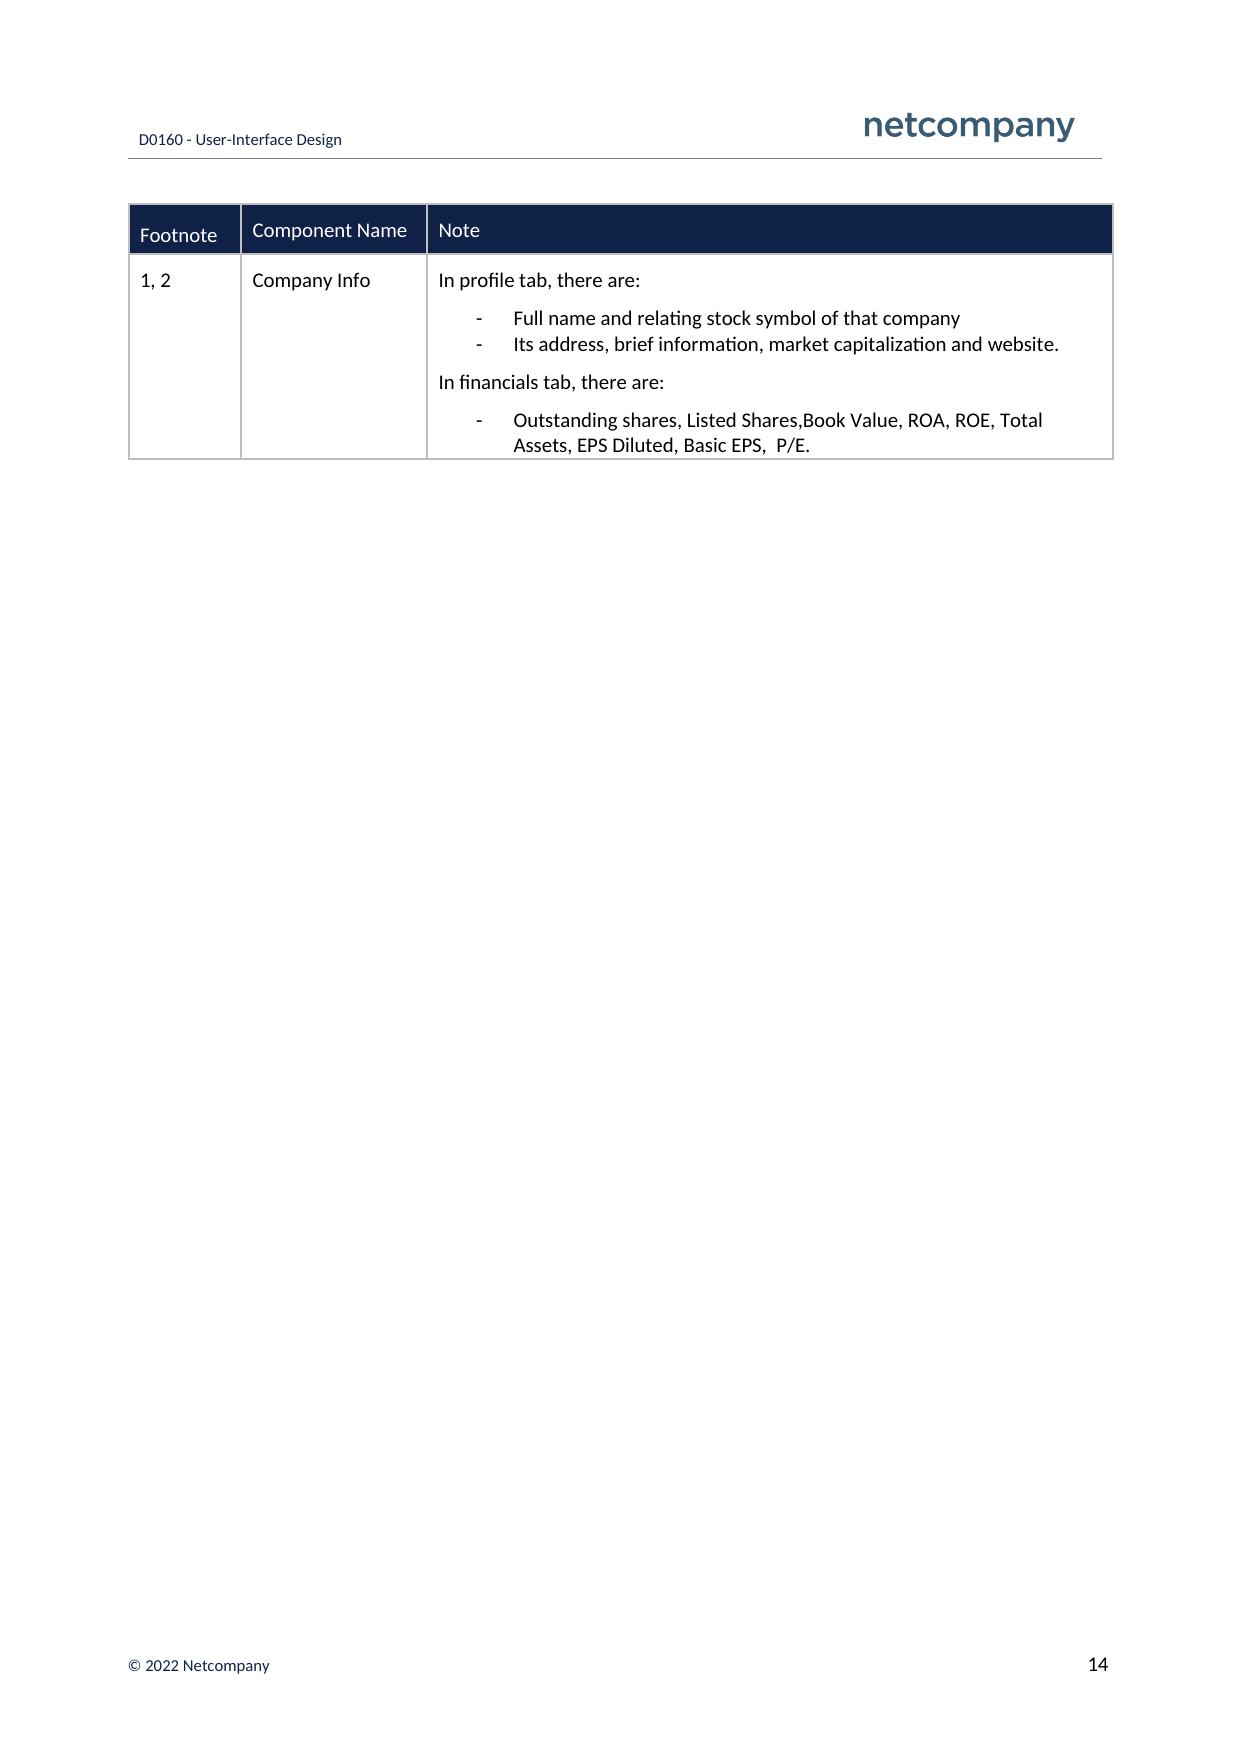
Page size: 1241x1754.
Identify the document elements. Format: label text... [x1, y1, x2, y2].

table_cell 1, 2 [130, 255, 240, 458]
table_header Component Name [242, 205, 426, 253]
table_cell In profile tab, there are: Full name and relating stock symbol of that company Its address, brief information, market capitalization and website. In financials tab, there are: Outstanding shares, Listed Shares,Book Value, ROA, ROE, Total Assets, EPS Diluted, Basic EPS, P/E. [428, 255, 1112, 458]
table_cell Company Info [242, 255, 426, 458]
table_header Note [428, 205, 1112, 253]
picture [847, 102, 1092, 150]
table_header Footnote [130, 205, 240, 253]
